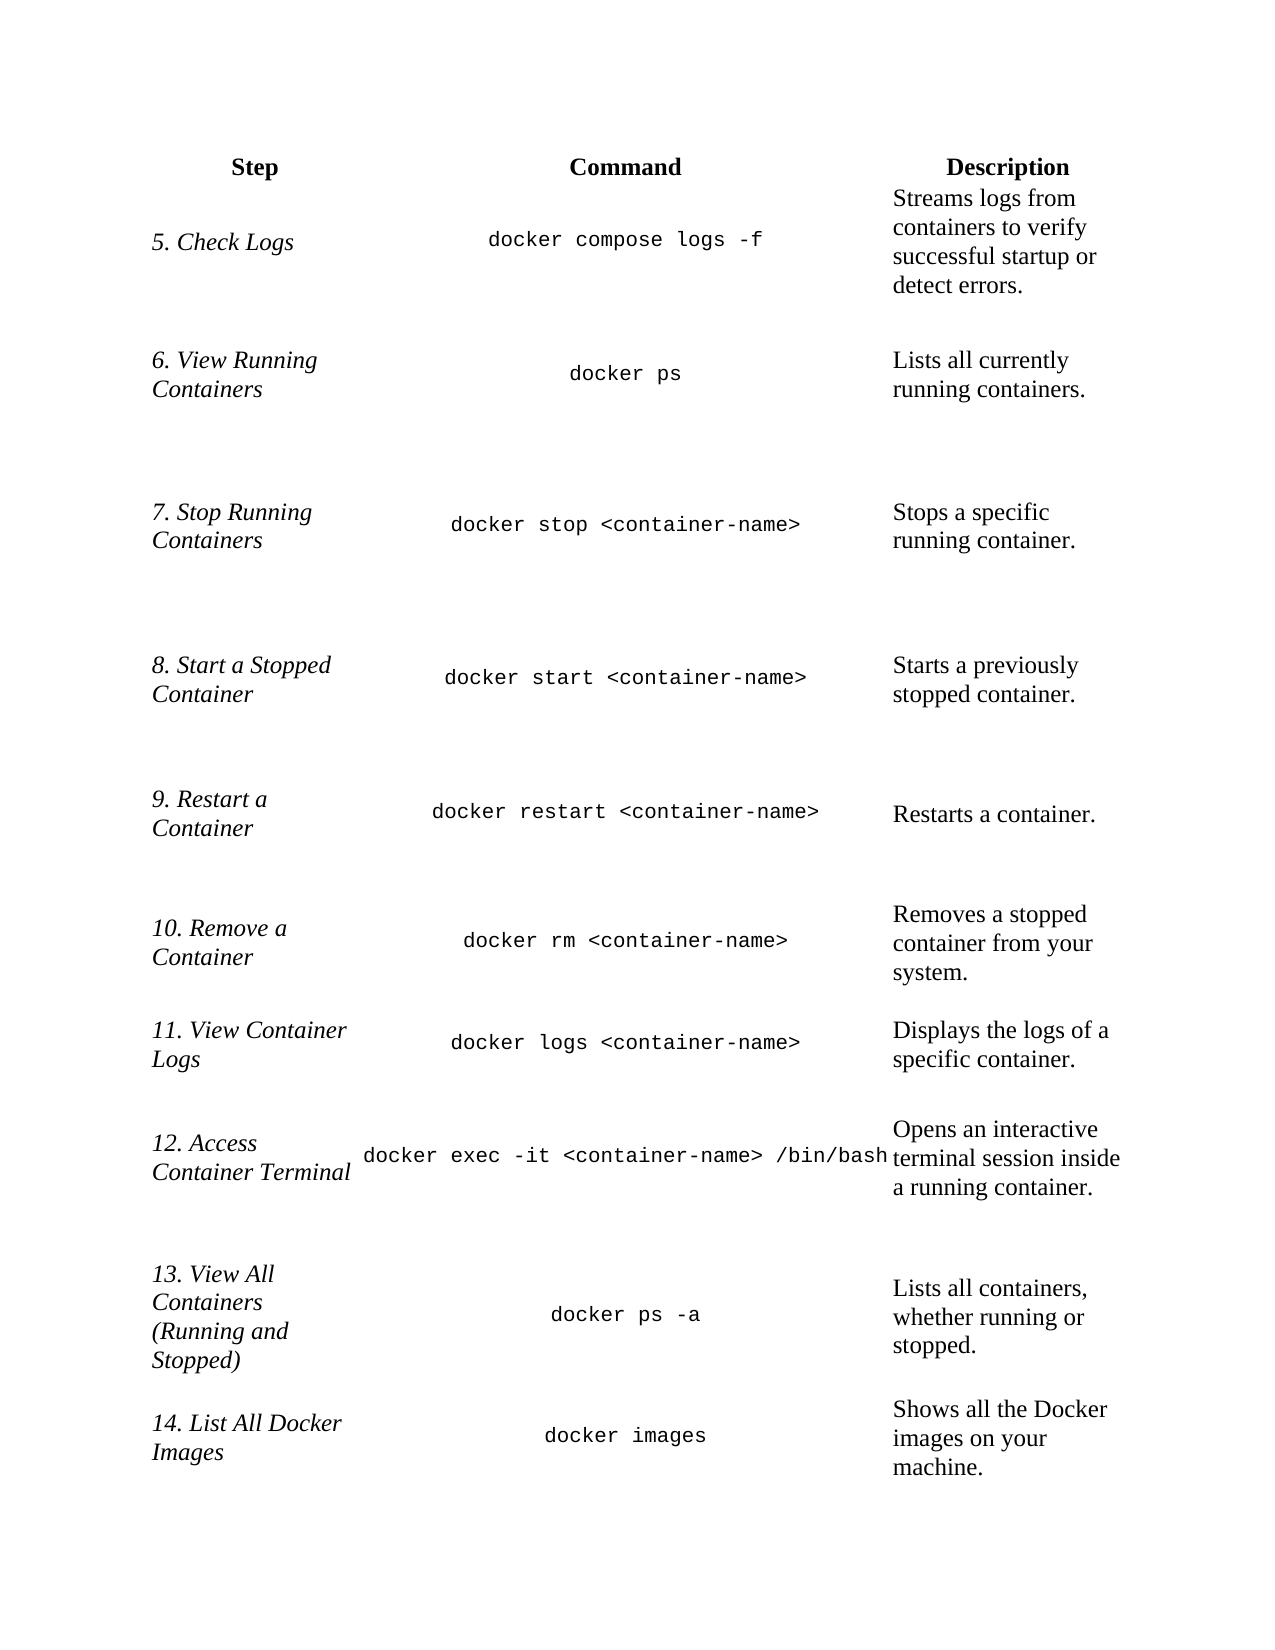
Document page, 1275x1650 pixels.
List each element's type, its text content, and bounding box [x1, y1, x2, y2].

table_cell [891, 182, 1125, 295]
table_cell docker-compose up --build -d [360, 649, 891, 820]
table_cell Streams logs from containers to verify successful startup or detect errors. [891, 820, 1125, 938]
table_cell 2. Clone Repo [150, 295, 360, 495]
table_header Command [360, 150, 891, 182]
table_cell 6. View Running Containers [150, 938, 360, 1087]
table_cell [360, 182, 891, 295]
table_cell docker ps [360, 938, 891, 1087]
table_cell Rebuilds images and starts containers in detached mode (background). [891, 649, 1125, 820]
table_cell 3. Stop & Remove Containers [150, 495, 360, 649]
table_cell docker-compose down [360, 495, 891, 649]
table_cell Lists all currently running containers. [891, 938, 1125, 1087]
table_cell 7. Stop Running Containers [150, 1087, 360, 1240]
table_cell 4. Rebuild & Start Containers [150, 649, 360, 820]
table_cell docker compose logs -f [360, 820, 891, 938]
table_cell git clone -b <branch-name> https://github.com/<username>/<repository-name>.git [360, 295, 891, 495]
table_cell Stops a specific running container. [891, 1087, 1125, 1240]
table_cell docker start <container-name> [360, 1240, 891, 1394]
table_cell 5. Check Logs [150, 820, 360, 938]
table_cell docker stop <container-name> [360, 1087, 891, 1240]
table_cell 1. Change Directory [150, 182, 360, 295]
table_header Step [150, 150, 360, 182]
table_header Description [891, 150, 1125, 182]
table_cell Starts a previously stopped container. [891, 1240, 1125, 1394]
table_cell Stops and removes current containers and networks. [891, 495, 1125, 649]
table_cell Clone the latest code from GitHub. Replace <branch-name>, <username>, and <repository-name>. [891, 295, 1125, 495]
table_cell 8. Start a Stopped Container [150, 1240, 360, 1394]
